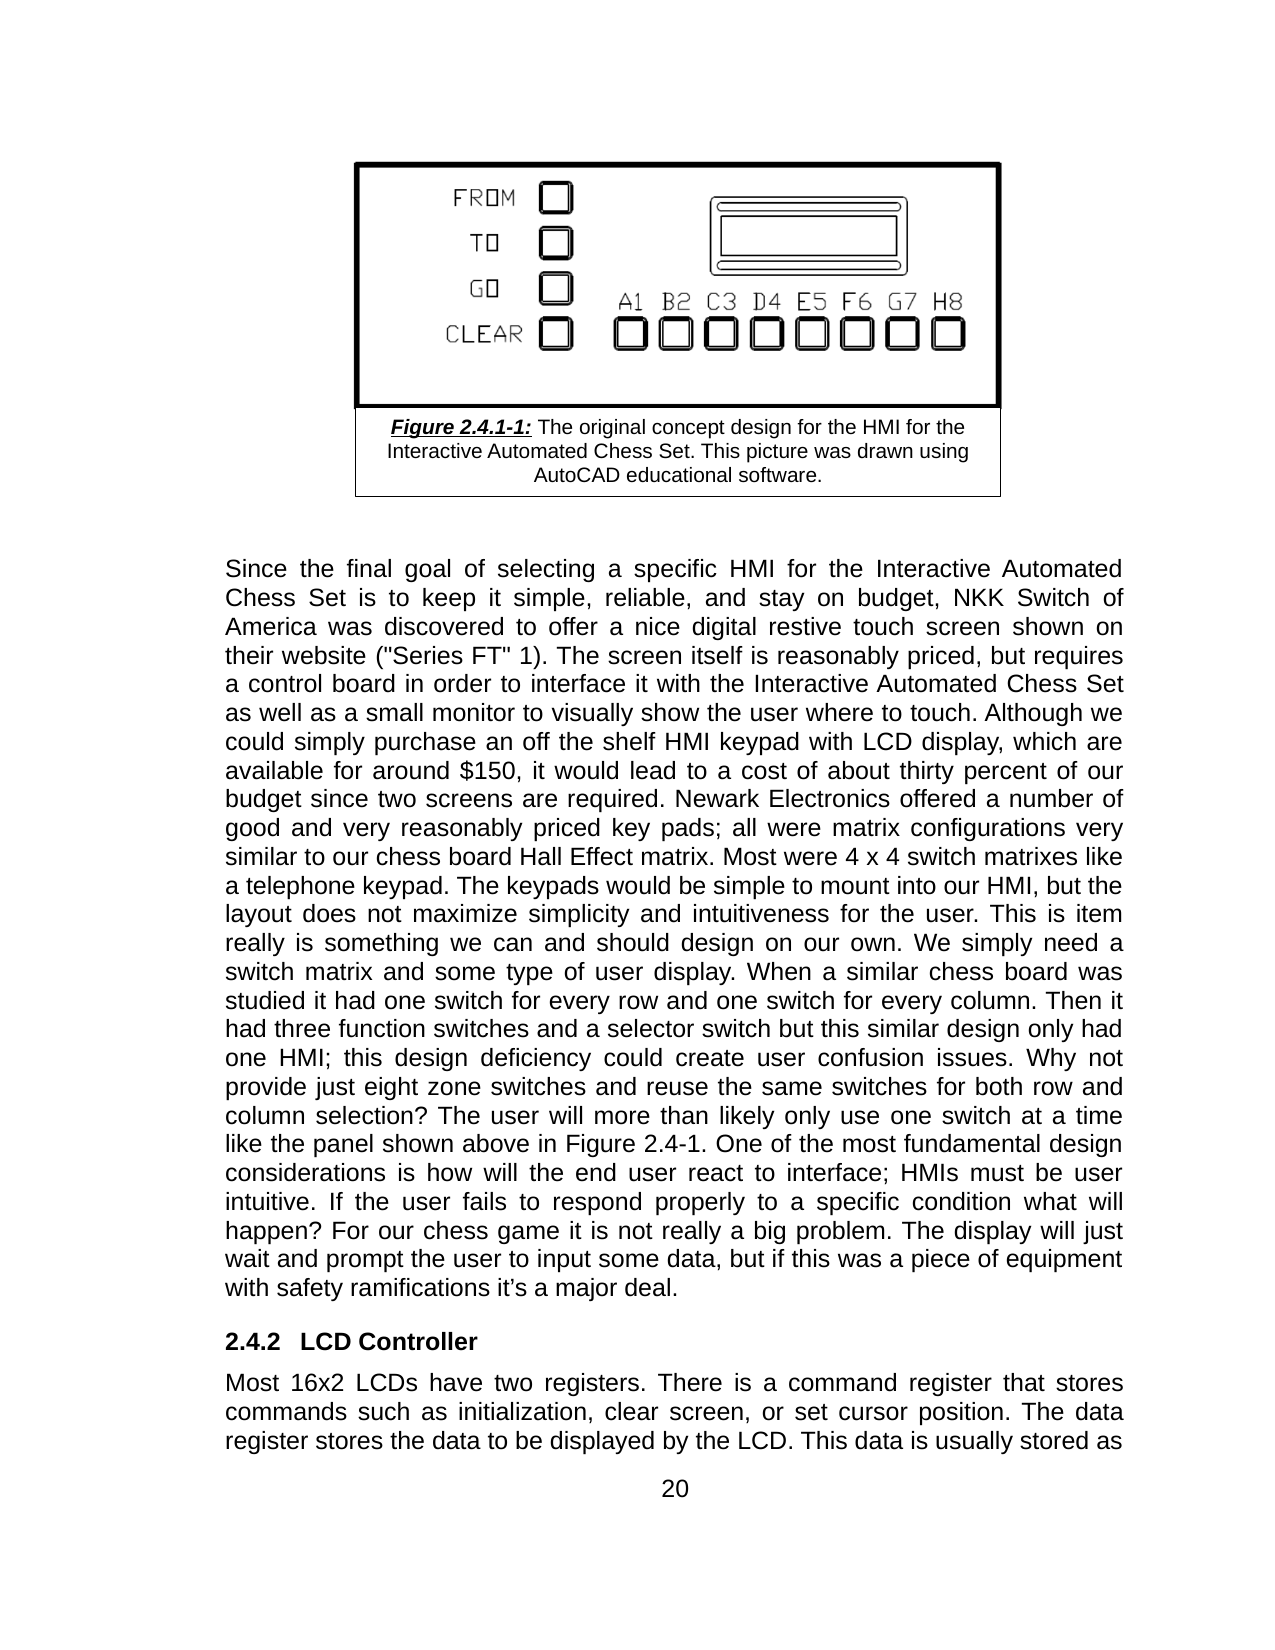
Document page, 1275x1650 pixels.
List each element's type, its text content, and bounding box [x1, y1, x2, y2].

subtitle LCD Controller [225, 1327, 1125, 1356]
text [225, 1368, 1125, 1454]
text Since the final goal of selecting a specific HMI for the Interactive Automated Chess Set is to keep it simple, reliable, and stay on budget, NKK Switch of America was discovered to offer a nice digital restive touch screen shown on their website ("Series FT" 1). The screen itself is reasonably priced, but requires a control board in order to interface it with the Interactive Automated Chess Set as well as a small monitor to visually show the user where to touch. Although we could simply purchase an off the shelf HMI keypad with LCD display, which are available for around $150, it would lead to a cost of about thirty percent of our budget since two screens are required. Newark Electronics offered a number of good and very reasonably priced key pads; all were matrix configurations very similar to our chess board Hall Effect matrix. Most were 4 x 4 switch matrixes like a telephone keypad. The keypads would be simple to mount into our HMI, but the layout does not maximize simplicity and intuitiveness for the user. This is item really is something we can and should design on our own. We simply need a switch matrix and some type of user display. When a similar chess board was studied it had one switch for every row and one switch for every column. Then it had three function switches and a selector switch but this similar design only had one HMI; this design deficiency could create user confusion issues. Why not provide just eight zone switches and reuse the same switches for both row and column selection? The user will more than likely only use one switch at a time like the panel shown above in Figure 2.4-1. One of the most fundamental design considerations is how will the end user react to interface; HMIs must be user intuitive. If the user fails to respond properly to a specific condition what will happen? For our chess game it is not really a big problem. The display will just wait and prompt the user to input some data, but if this was a piece of equipment with safety ramifications it’s a major deal. [225, 554, 1125, 1302]
